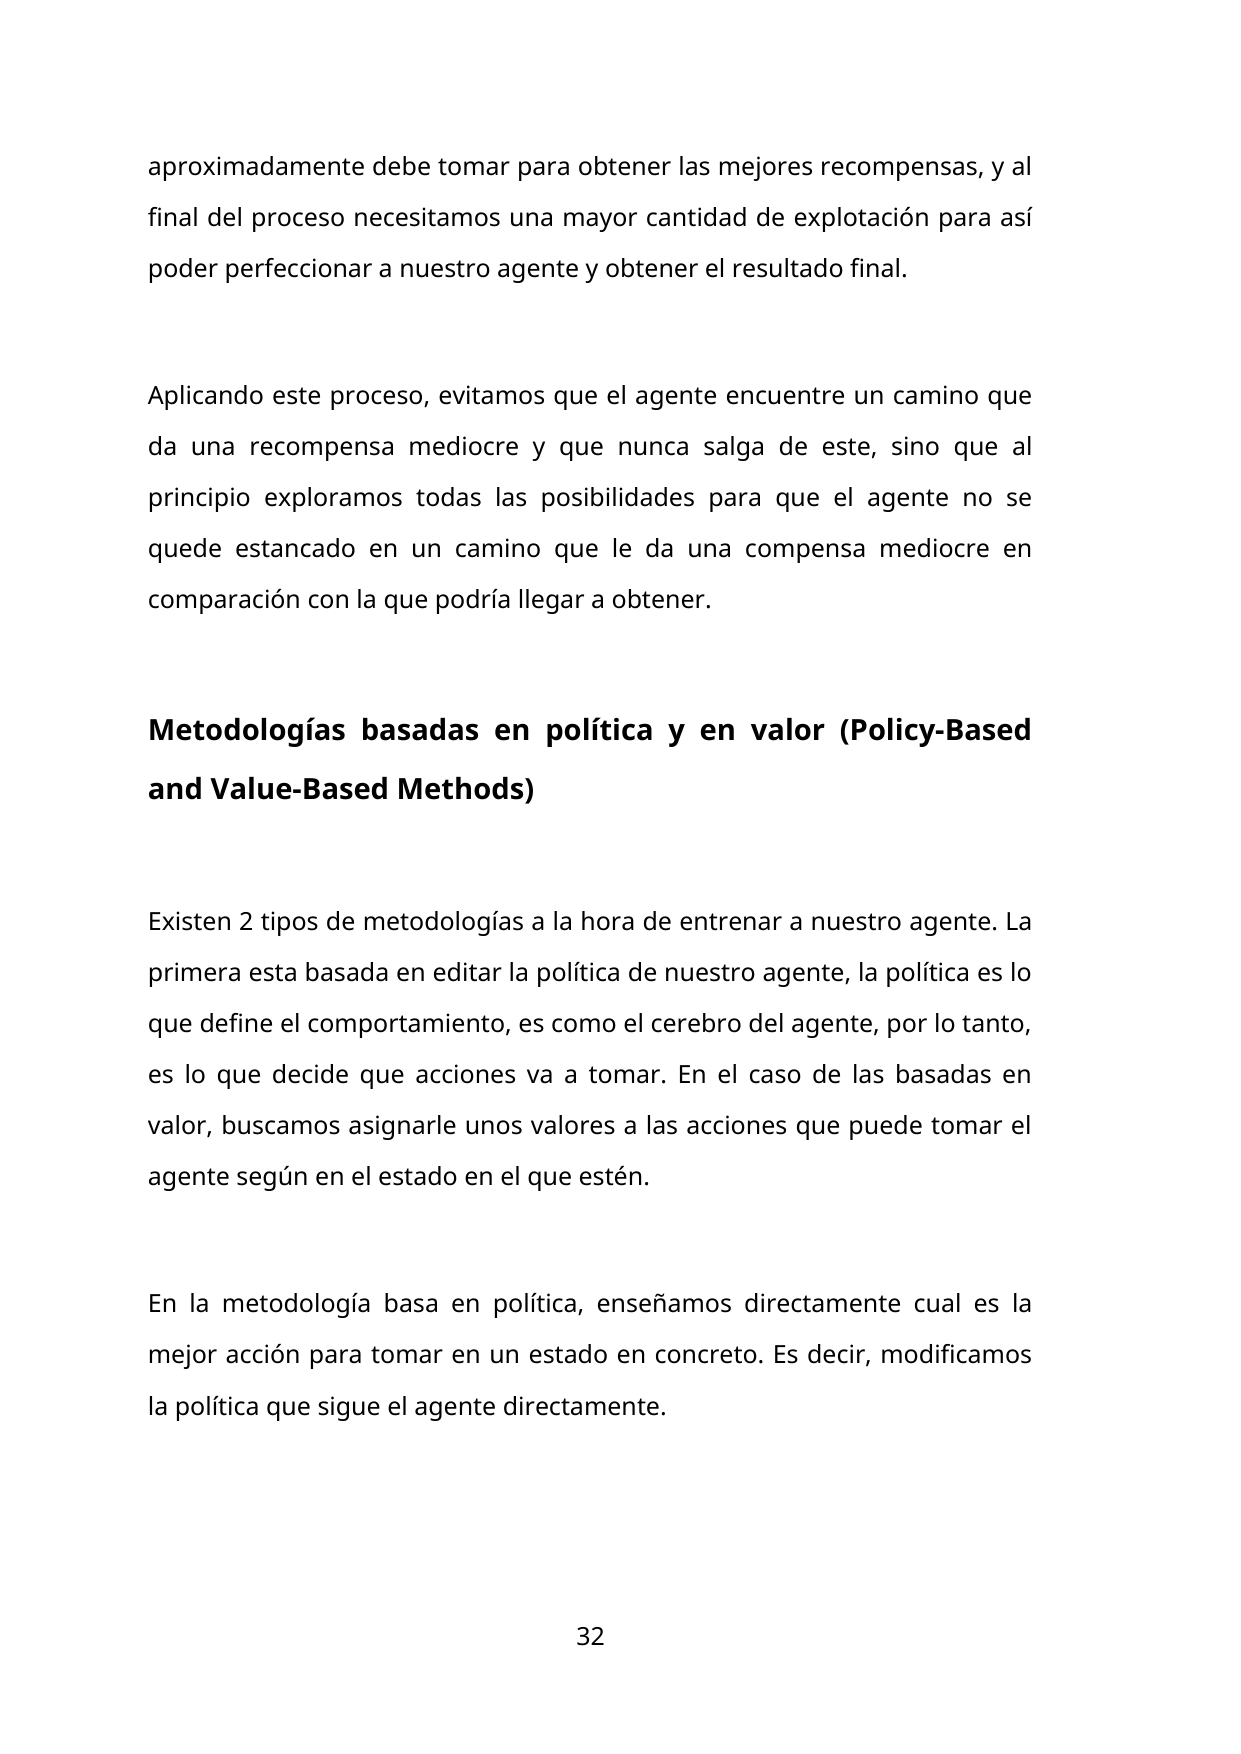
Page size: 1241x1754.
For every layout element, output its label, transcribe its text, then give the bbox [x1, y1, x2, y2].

text Existen 2 tipos de metodologías a la hora de entrenar a nuestro agente. La primera esta basada en editar la política de nuestro agente, la política es lo que define el comportamiento, es como el cerebro del agente, por lo tanto, es lo que decide que acciones va a tomar. En el caso de las basadas en valor, buscamos asignarle unos valores a las acciones que puede tomar el agente según en el estado en el que estén. [148, 904, 1033, 1193]
text En la metodología basa en política, enseñamos directamente cual es la mejor acción para tomar en un estado en concreto. Es decir, modificamos la política que sigue el agente directamente. [148, 1286, 1033, 1422]
text Aplicando este proceso, evitamos que el agente encuentre un camino que da una recompensa mediocre y que nunca salga de este, sino que al principio exploramos todas las posibilidades para que el agente no se quede estancado en un camino que le da una compensa mediocre en comparación con la que podría llegar a obtener. [148, 377, 1033, 616]
text Metodologías basadas en política y en valor (Policy-Based and Value-Based Methods) [148, 709, 1033, 808]
